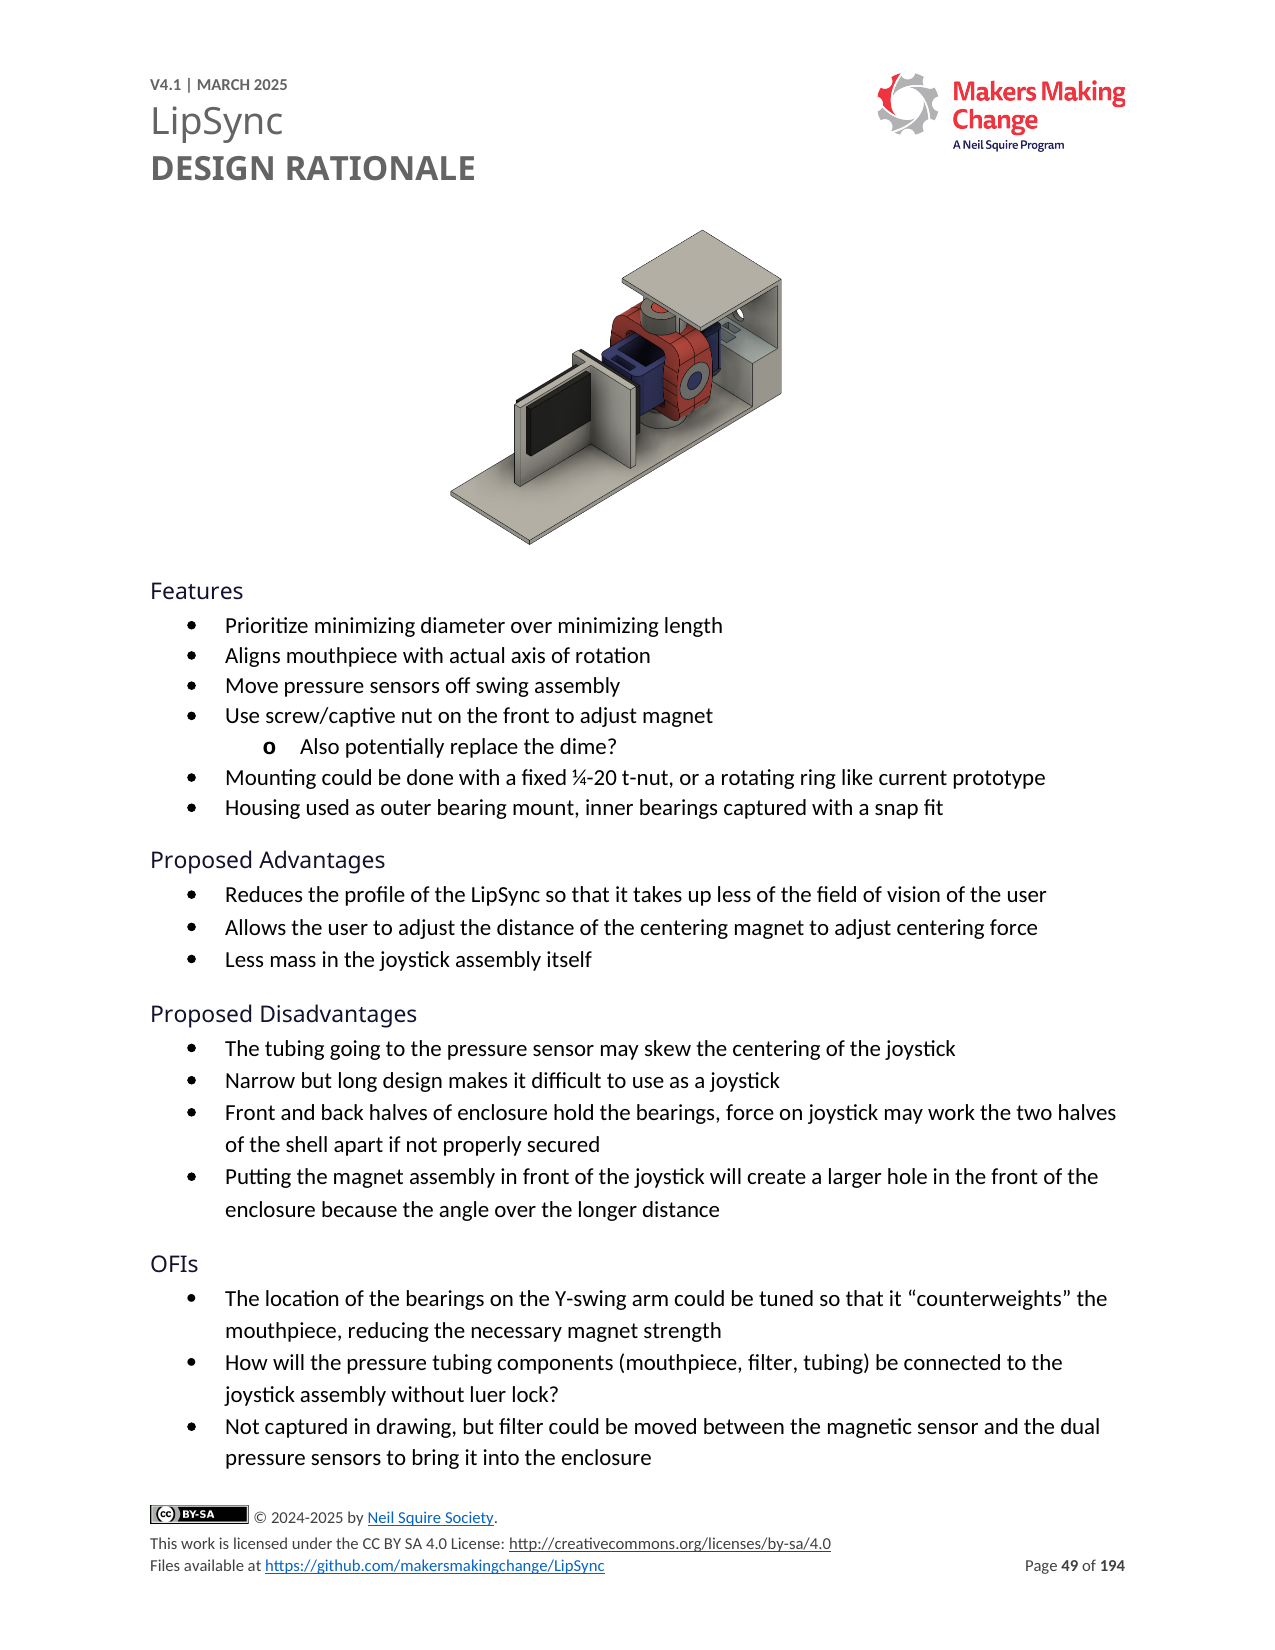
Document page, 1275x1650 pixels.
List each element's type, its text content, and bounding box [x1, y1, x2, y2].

subtitle Features [150, 575, 1125, 606]
list Narrow but long design makes it difficult to use as a joystick [187, 1066, 1125, 1094]
list Allows the user to adjust the distance of the centering magnet to adjust centering force [187, 913, 1125, 941]
list Also potentially replace the dime? [262, 732, 1125, 761]
list The tubing going to the pressure sensor may skew the centering of the joystick [187, 1034, 1125, 1062]
list Less mass in the joystick assembly itself [187, 945, 1125, 973]
list How will the pressure tubing components (mouthpiece, filter, tubing) be connected to the joystick assembly without luer lock? [187, 1348, 1125, 1408]
picture [150, 1505, 249, 1524]
list Mounting could be done with a fixed ¼-20 t-nut, or a rotating ring like current prototype [187, 763, 1125, 791]
list Aligns mouthpiece with actual axis of rotation [187, 641, 1125, 669]
subtitle Proposed Disadvantages [150, 998, 1125, 1029]
list Move pressure sensors off swing assembly [187, 671, 1125, 699]
subtitle OFIs [150, 1248, 1125, 1279]
list Putting the magnet assembly in front of the joystick will create a larger hole in the front of the enclosure because the angle over the longer distance [187, 1162, 1125, 1223]
list Reduces the profile of the LipSync so that it takes up less of the field of vision of the user [187, 880, 1125, 908]
list Front and back halves of enclosure hold the bearings, force on joystick may work the two halves of the shell apart if not properly secured [187, 1098, 1125, 1158]
list The location of the bearings on the Y-swing arm could be tuned so that it “counterweights” the mouthpiece, reducing the necessary magnet strength [187, 1284, 1125, 1344]
picture [409, 218, 866, 550]
list Use screw/captive nut on the front to adjust magnet [187, 702, 1125, 729]
subtitle Proposed Advantages [150, 844, 1125, 876]
list Not captured in drawing, but filter could be moved between the magnetic sensor and the dual pressure sensors to bring it into the enclosure [187, 1412, 1125, 1471]
picture [877, 73, 1125, 152]
list Prioritize minimizing diameter over minimizing length [187, 611, 1125, 639]
list Housing used as outer bearing mount, inner bearings captured with a snap fit [187, 793, 1125, 821]
